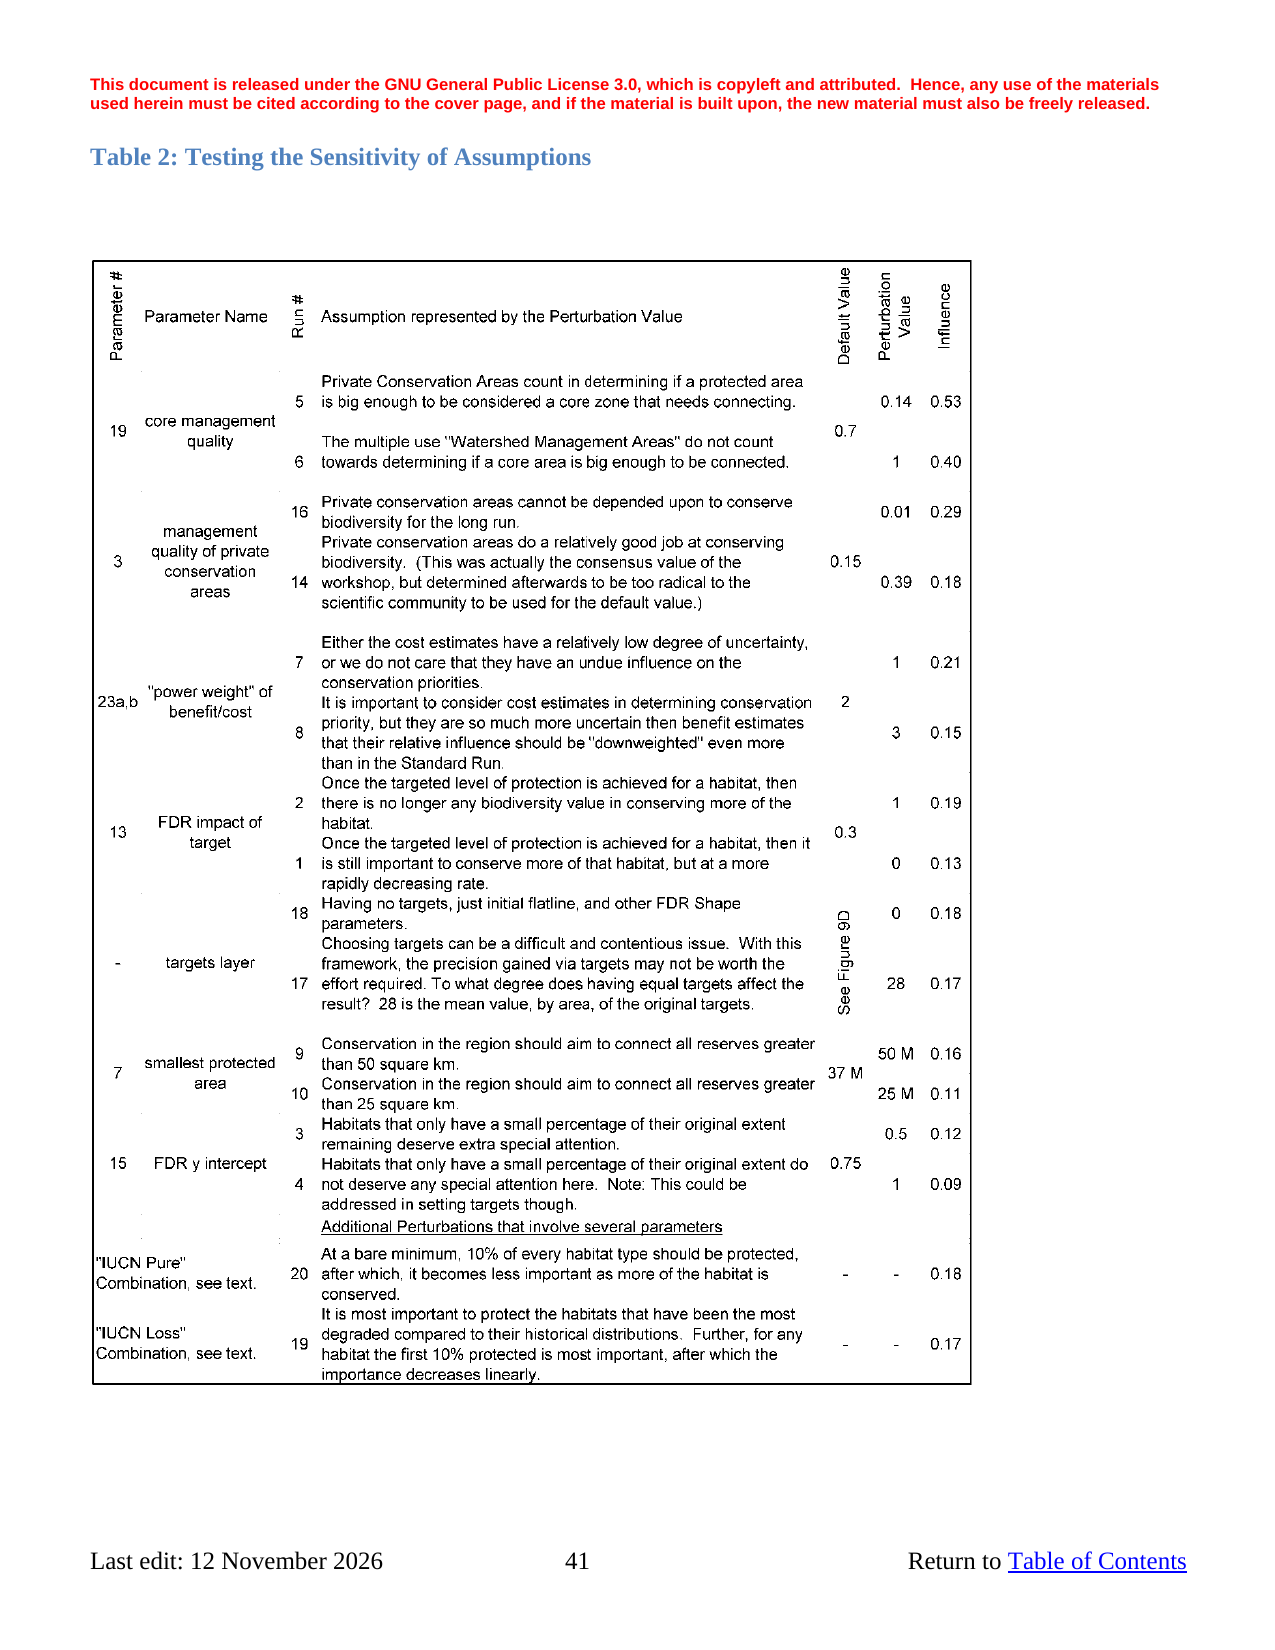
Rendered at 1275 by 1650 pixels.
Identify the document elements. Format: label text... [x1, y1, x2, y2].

picture [90, 191, 1065, 1485]
